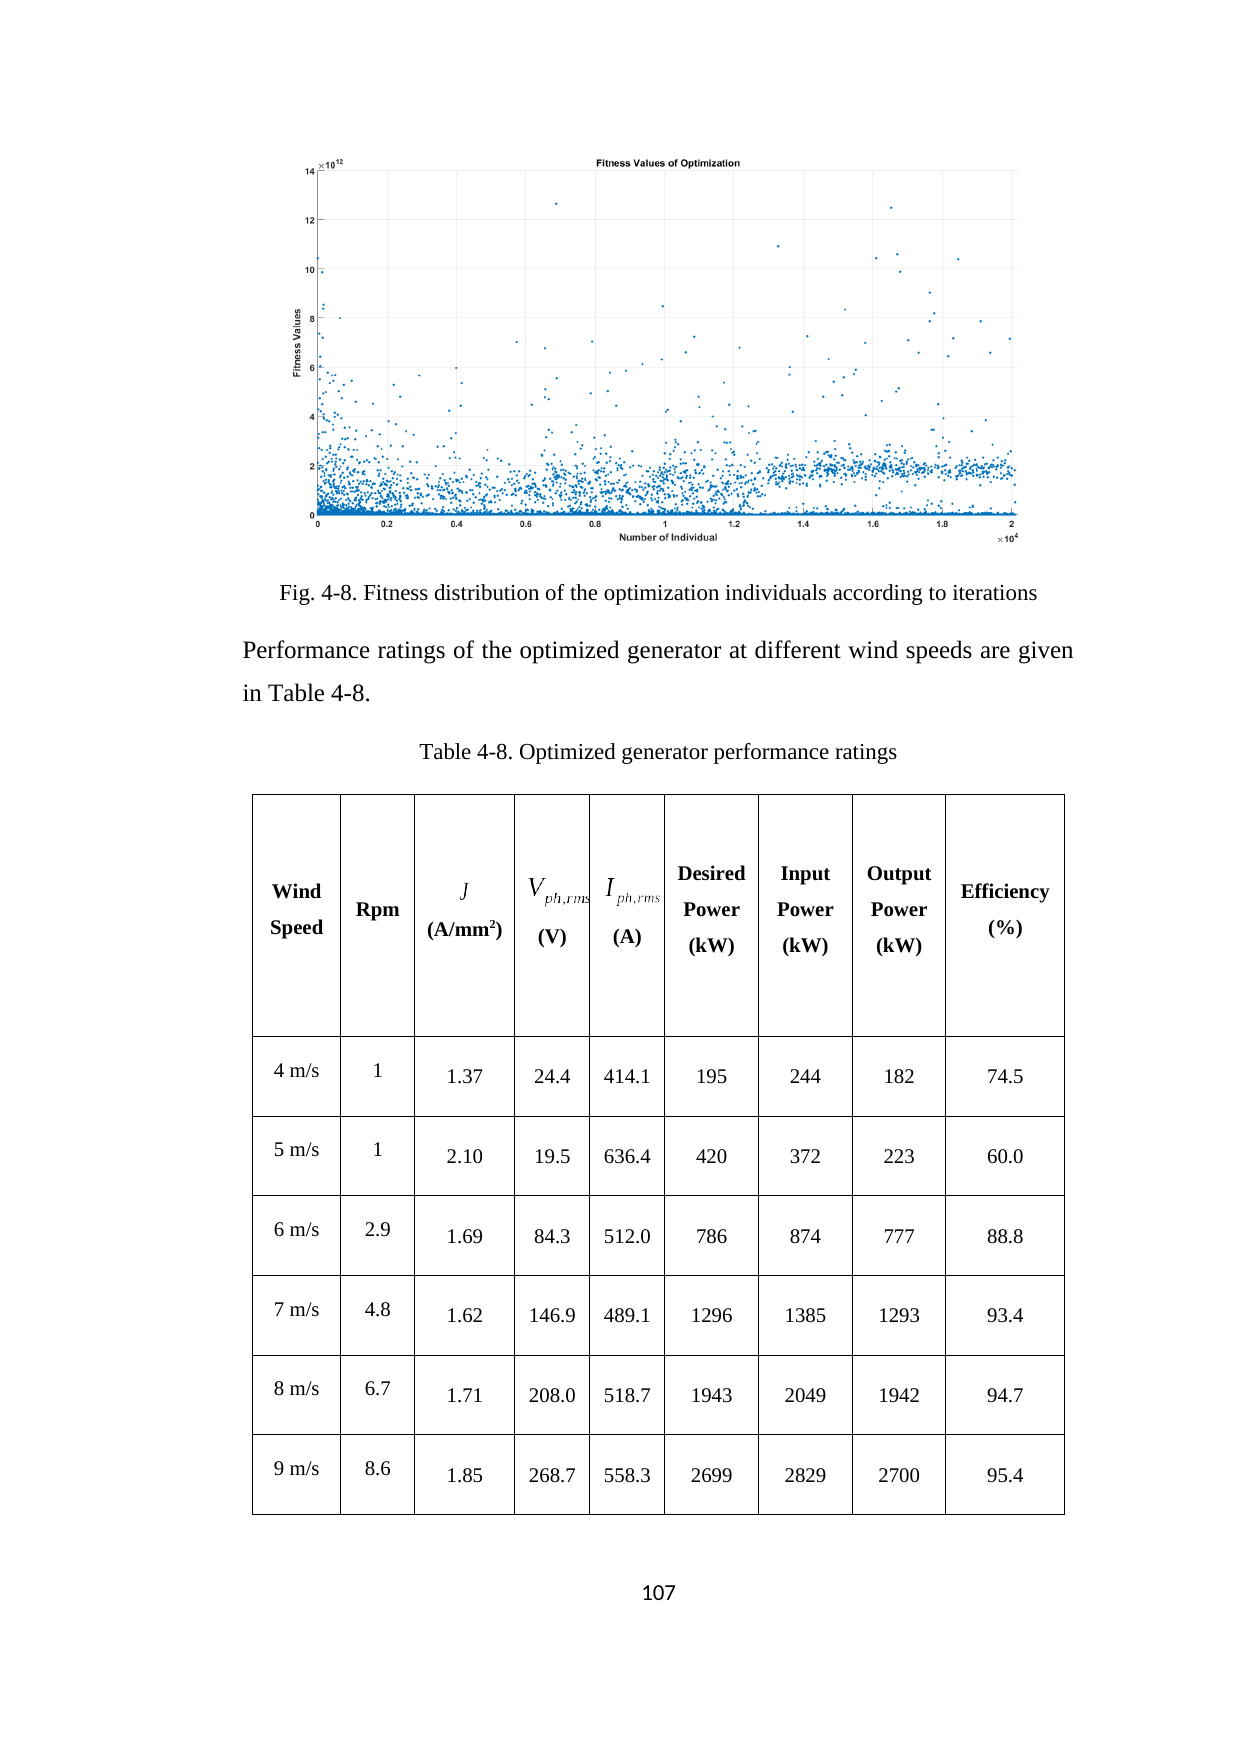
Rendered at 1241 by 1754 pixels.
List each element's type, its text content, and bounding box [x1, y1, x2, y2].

table_cell 414.1 [590, 1037, 664, 1116]
table_header (A/mm2) [415, 795, 514, 1036]
table_cell 558.3 [590, 1435, 664, 1514]
table_cell 636.4 [590, 1117, 664, 1195]
table_cell 268.7 [515, 1435, 589, 1514]
table_cell 146.9 [515, 1276, 589, 1354]
table_cell 1.37 [415, 1037, 514, 1116]
table_cell 1296 [665, 1276, 758, 1354]
table_cell 786 [665, 1196, 758, 1275]
table_cell 1.62 [415, 1276, 514, 1354]
table_cell 9 m/s [253, 1435, 340, 1514]
table_cell 4.8 [341, 1276, 414, 1354]
table_cell 74.5 [946, 1037, 1064, 1116]
table_cell 6.7 [341, 1356, 414, 1434]
table_cell 518.7 [590, 1356, 664, 1434]
table_cell 1 [341, 1117, 414, 1195]
table_cell 372 [759, 1117, 852, 1195]
table_cell 512.0 [590, 1196, 664, 1275]
table_cell 2.10 [415, 1117, 514, 1195]
table_cell 2699 [665, 1435, 758, 1514]
table_cell 94.7 [946, 1356, 1064, 1434]
table_cell 195 [665, 1037, 758, 1116]
table_cell 1943 [665, 1356, 758, 1434]
text Fig. 4-8. Fitness distribution of the optimization individuals according to iterations [242, 579, 1075, 605]
table_cell 24.4 [515, 1037, 589, 1116]
table_header Desired Power (kW) [665, 795, 758, 1036]
text Performance ratings of the optimized generator at different wind speeds are given in Table 4-8. [242, 635, 1075, 707]
table_header Output Power (kW) [853, 795, 945, 1036]
table_cell 2.9 [341, 1196, 414, 1275]
table_cell 6 m/s [253, 1196, 340, 1275]
table_cell 1.69 [415, 1196, 514, 1275]
table_cell 93.4 [946, 1276, 1064, 1354]
table_cell 84.3 [515, 1196, 589, 1275]
table_cell 1293 [853, 1276, 945, 1354]
table_cell 2049 [759, 1356, 852, 1434]
table_cell 244 [759, 1037, 852, 1116]
table_cell 60.0 [946, 1117, 1064, 1195]
table_cell 88.8 [946, 1196, 1064, 1275]
table_cell 223 [853, 1117, 945, 1195]
table_cell 1.71 [415, 1356, 514, 1434]
table_cell 420 [665, 1117, 758, 1195]
table_cell 8.6 [341, 1435, 414, 1514]
table_cell 19.5 [515, 1117, 589, 1195]
table_cell 7 m/s [253, 1276, 340, 1354]
table_cell 1942 [853, 1356, 945, 1434]
table_cell 95.4 [946, 1435, 1064, 1514]
table_header Input Power (kW) [759, 795, 852, 1036]
table_cell 5 m/s [253, 1117, 340, 1195]
table_header (A) [590, 795, 664, 1036]
table_cell 182 [853, 1037, 945, 1116]
table_cell 4 m/s [253, 1037, 340, 1116]
text Table 4-8. Optimized generator performance ratings [242, 738, 1075, 764]
table_cell 874 [759, 1196, 852, 1275]
table_cell 777 [853, 1196, 945, 1275]
table_cell 489.1 [590, 1276, 664, 1354]
table_cell 1 [341, 1037, 414, 1116]
table_header (V) [515, 795, 589, 1036]
table_cell 208.0 [515, 1356, 589, 1434]
table_header Wind Speed [253, 795, 340, 1036]
table_header Rpm [341, 795, 414, 1036]
table_cell 2700 [853, 1435, 945, 1514]
table_cell 1385 [759, 1276, 852, 1354]
table_header Efficiency (%) [946, 795, 1064, 1036]
table_cell 8 m/s [253, 1356, 340, 1434]
table_cell 1.85 [415, 1435, 514, 1514]
table_cell 2829 [759, 1435, 852, 1514]
picture [292, 153, 1025, 549]
